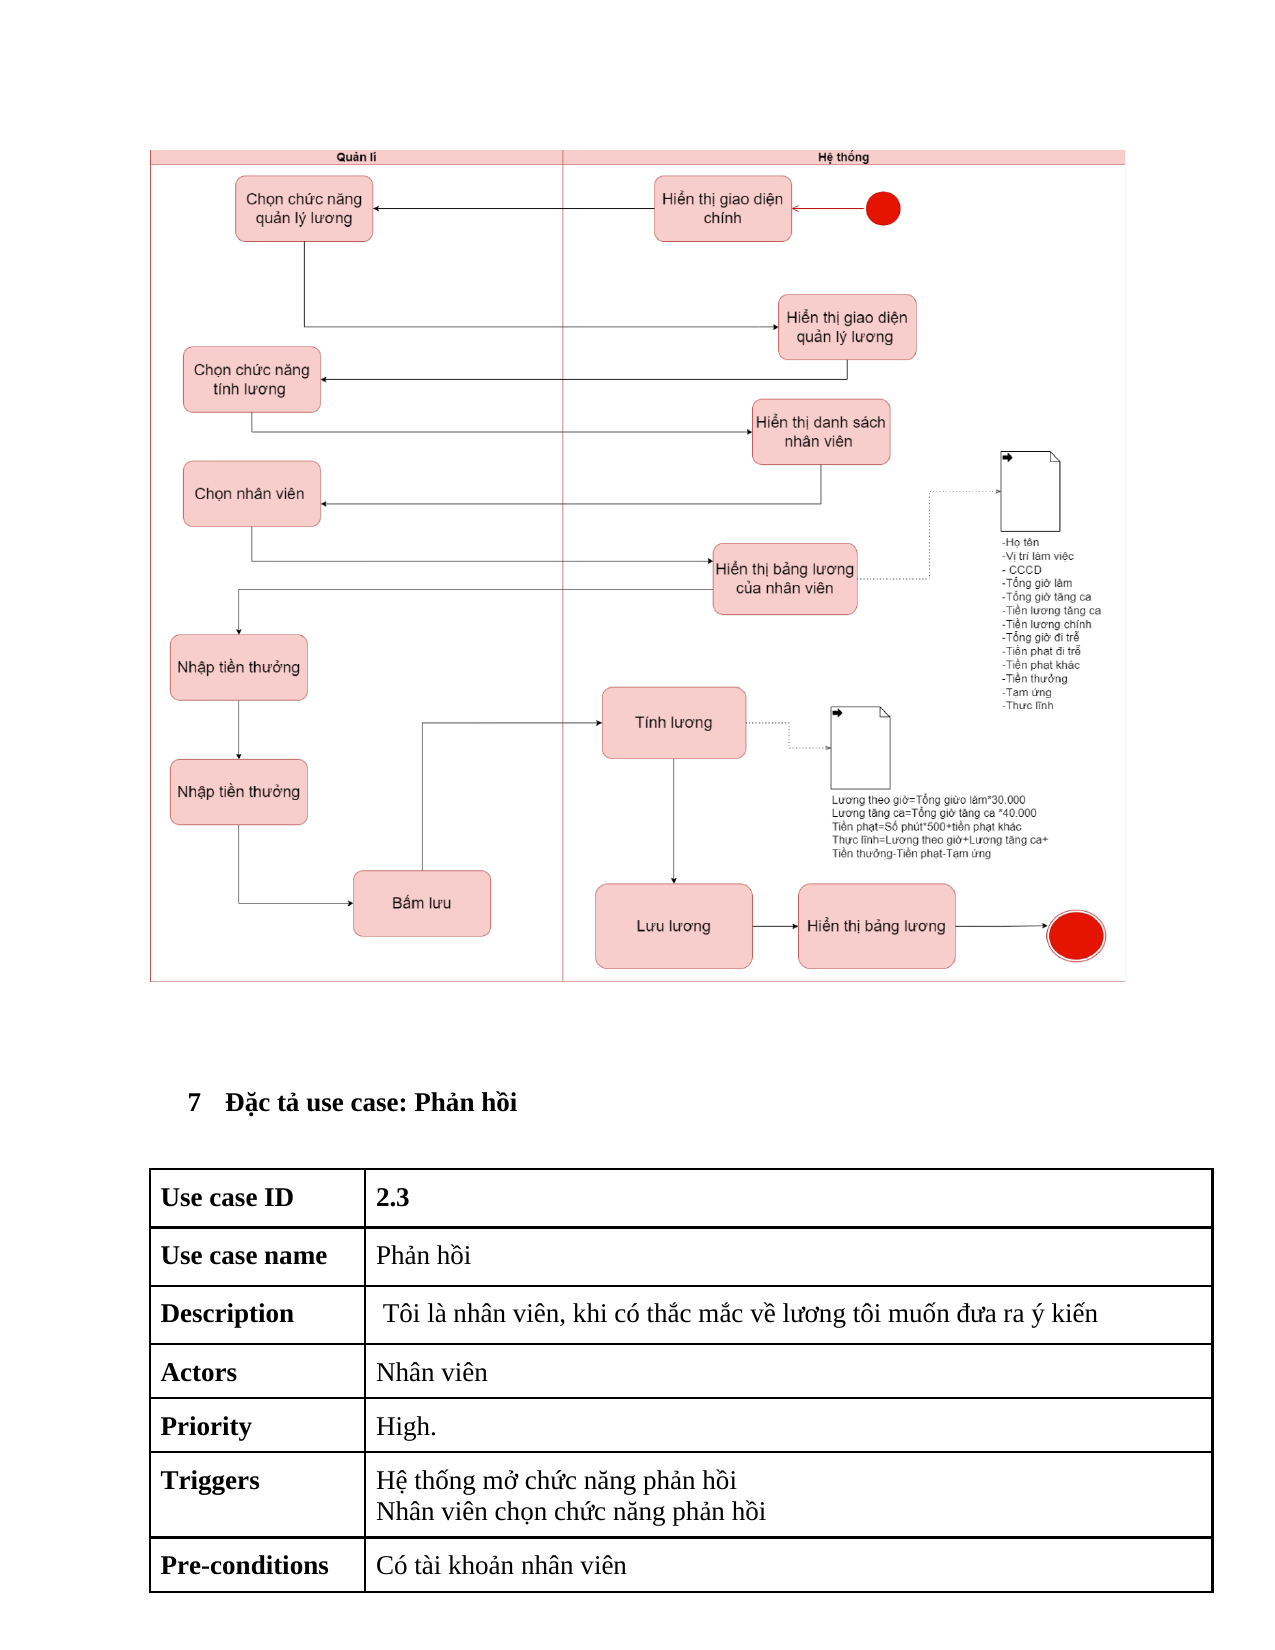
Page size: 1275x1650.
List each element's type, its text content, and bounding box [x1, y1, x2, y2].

table_cell Priority [151, 1399, 364, 1451]
table_cell Actors [151, 1345, 364, 1397]
list Đặc tả use case: Phản hồi [187, 1086, 1125, 1117]
table_cell Tôi là nhân viên, khi có thắc mắc về lương tôi muốn đưa ra ý kiến [366, 1287, 1211, 1343]
table_cell Hệ thống mở chức năng phản hồi Nhân viên chọn chức năng phản hồi [366, 1453, 1211, 1536]
table_header Use case ID [151, 1170, 364, 1226]
picture [150, 150, 1125, 982]
table_header 2.3 [366, 1170, 1211, 1226]
table_cell Description [151, 1287, 364, 1343]
table_cell Use case name [151, 1229, 364, 1285]
table_cell Triggers [151, 1453, 364, 1536]
table_cell High. [366, 1399, 1211, 1451]
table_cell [366, 1539, 1211, 1591]
table_cell Nhân viên [366, 1345, 1211, 1397]
table_cell Phản hồi [366, 1229, 1211, 1285]
table_cell Pre-conditions [151, 1539, 364, 1591]
